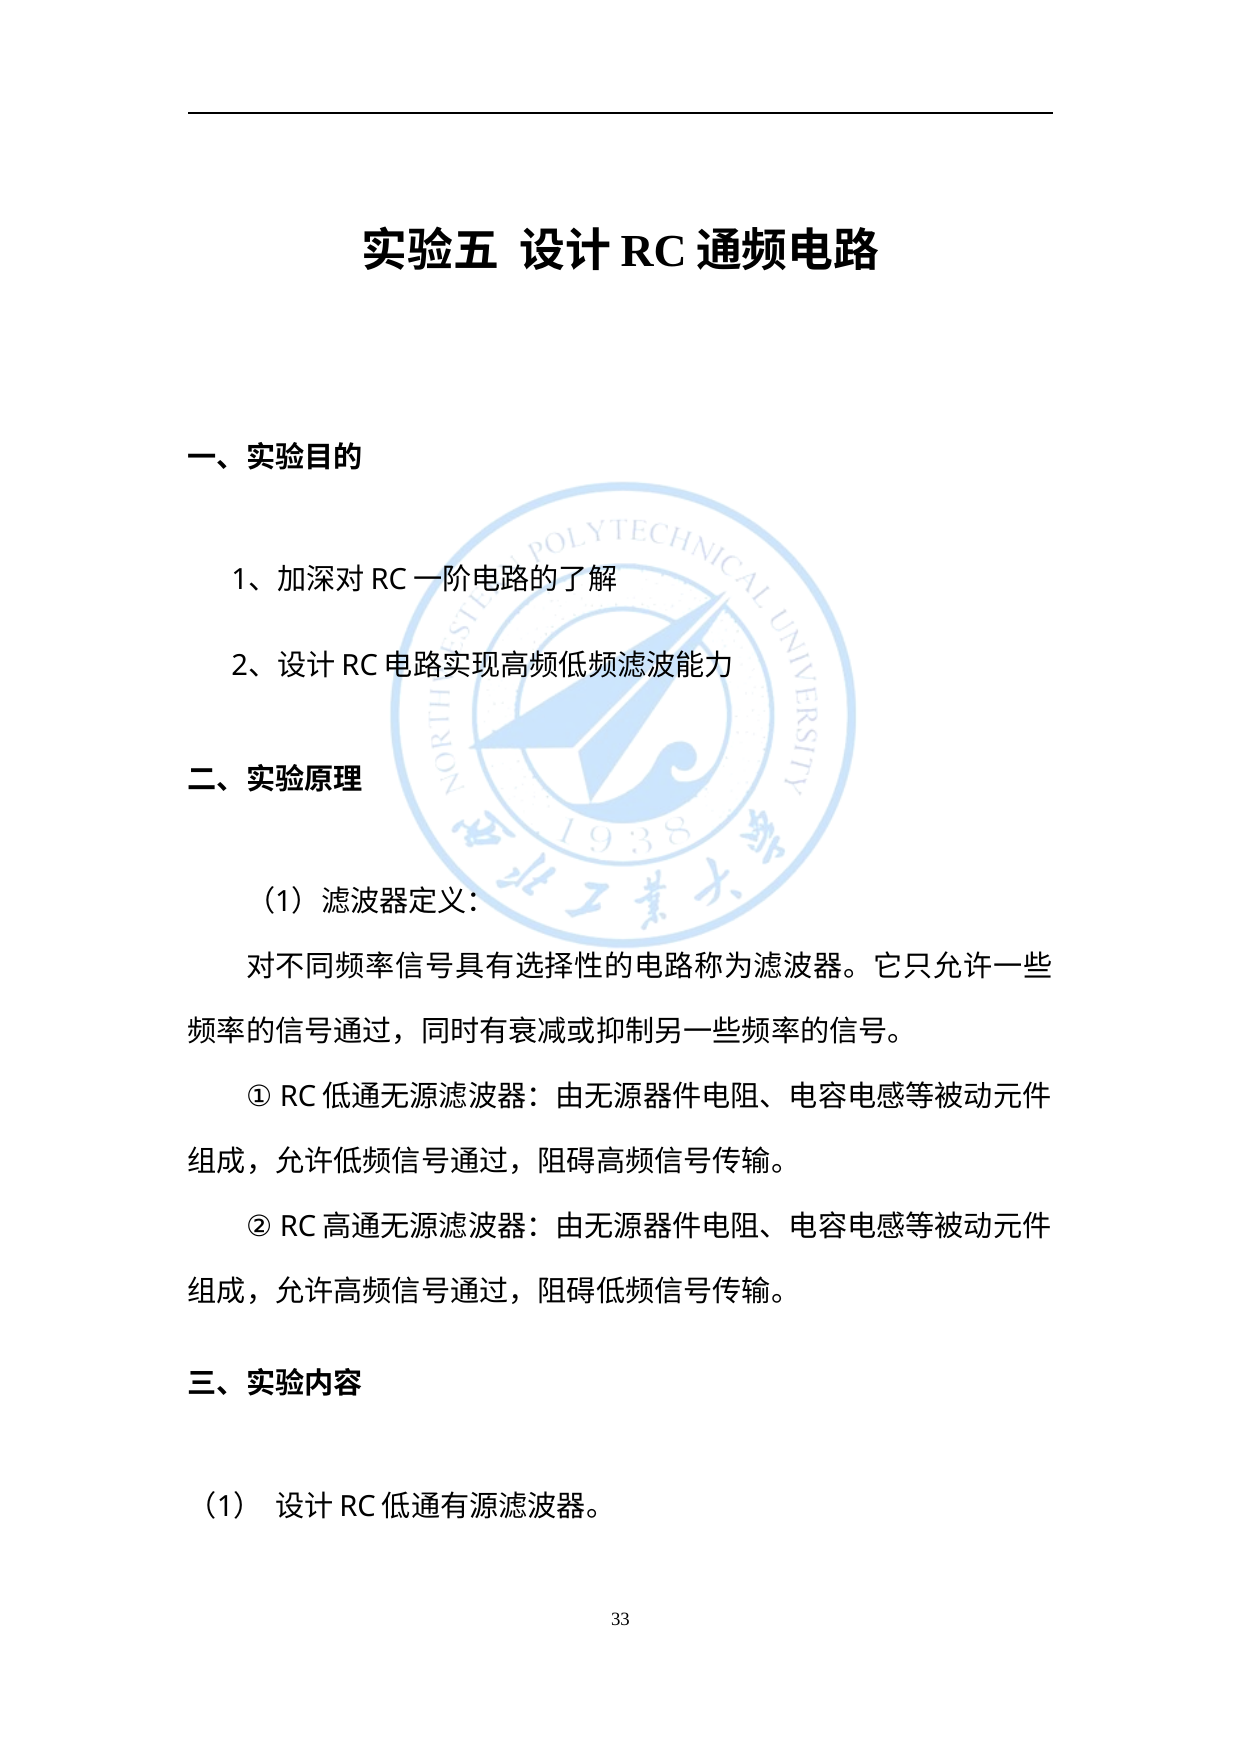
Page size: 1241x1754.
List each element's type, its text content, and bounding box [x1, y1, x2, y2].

subtitle 实验内容 [187, 1348, 1053, 1413]
text 2、设计RC电路实现高频低频滤波能力 [231, 631, 1053, 696]
subtitle 实验原理 [187, 744, 1053, 809]
list 设计RC低通有源滤波器。 [187, 1471, 1053, 1536]
text ① RC低通无源滤波器：由无源器件电阻、电容电感等被动元件组成，允许低频信号通过，阻碍高频信号传输。 [187, 1061, 1053, 1191]
subtitle 实验目的 [187, 422, 1053, 487]
text （1）滤波器定义： [187, 866, 1053, 931]
subtitle 实验五 设计RC通频电路 [187, 197, 1053, 295]
text 对不同频率信号具有选择性的电路称为滤波器。它只允许一些频率的信号通过，同时有衰减或抑制另一些频率的信号。 [187, 931, 1053, 1061]
text ② RC高通无源滤波器：由无源器件电阻、电容电感等被动元件组成，允许高频信号通过，阻碍低频信号传输。 [187, 1191, 1053, 1321]
text 1、加深对RC一阶电路的了解 [231, 544, 1053, 609]
